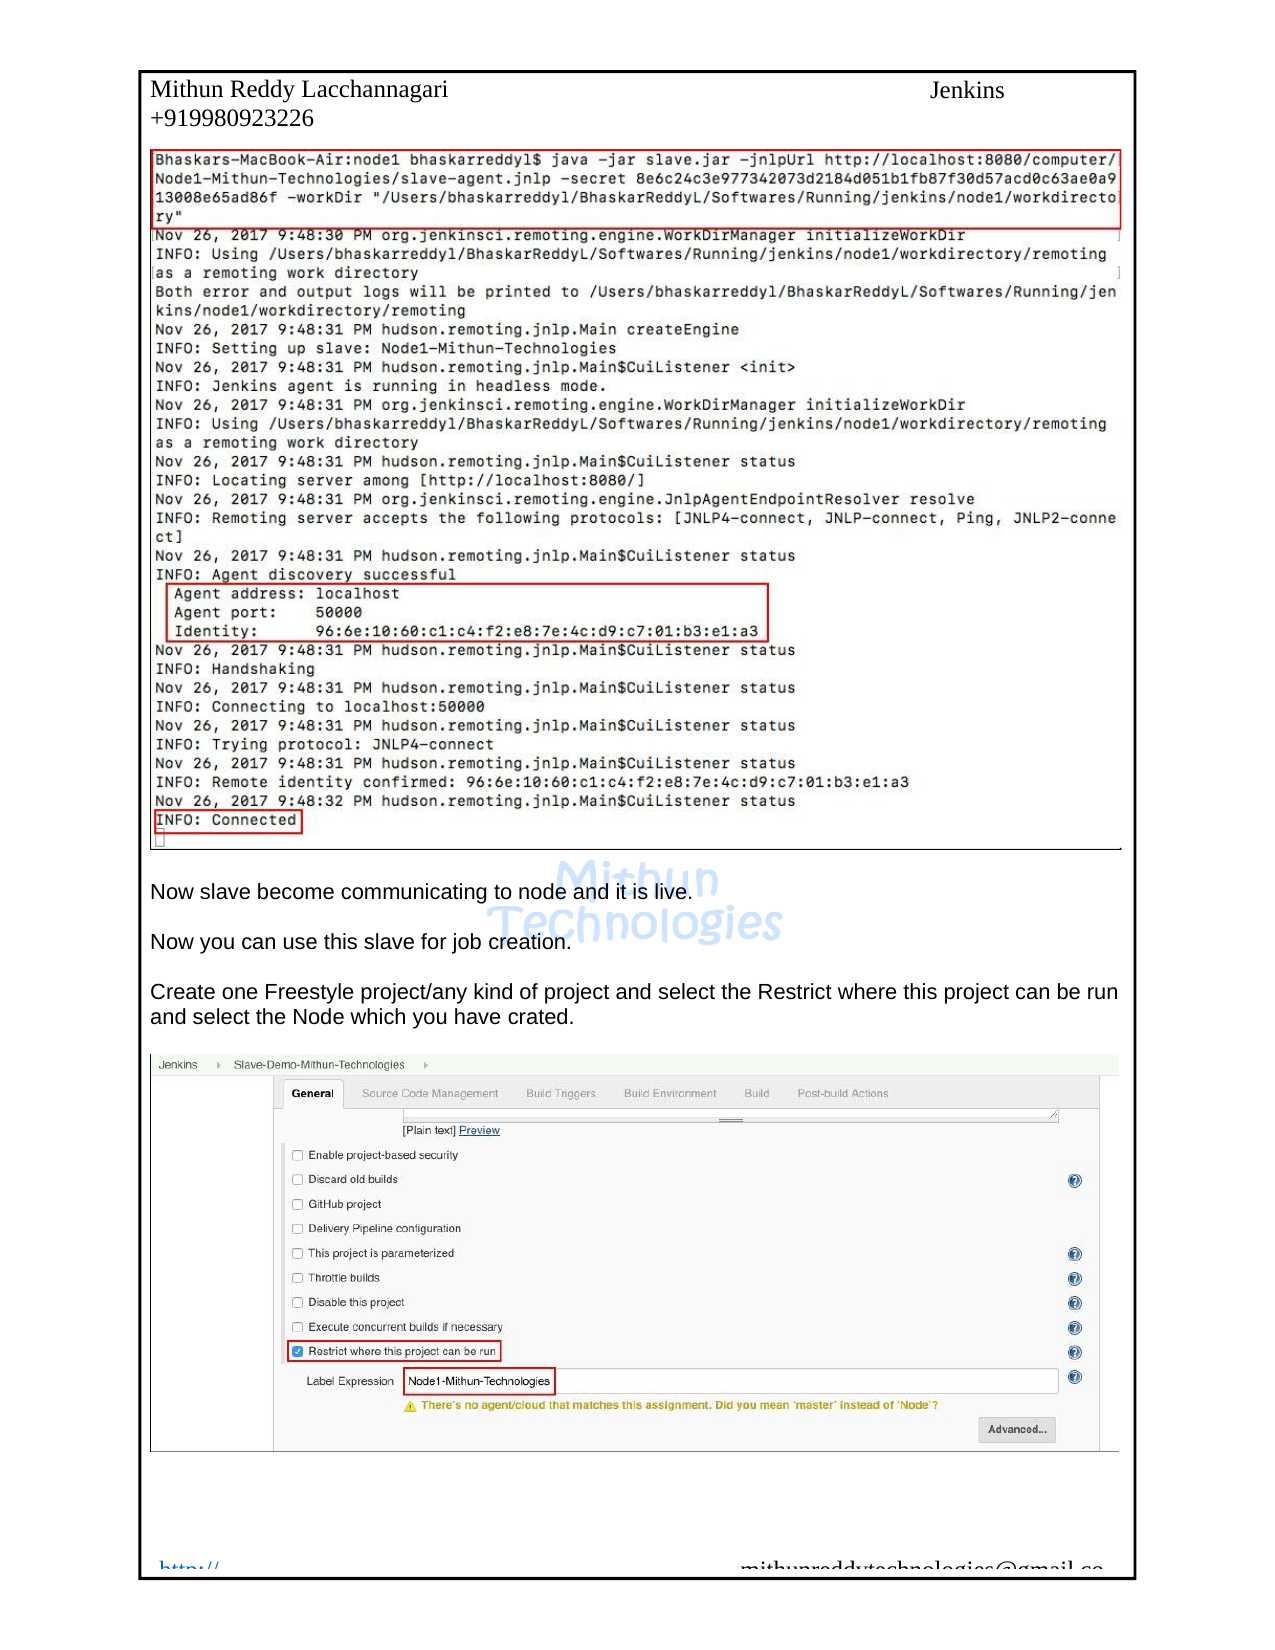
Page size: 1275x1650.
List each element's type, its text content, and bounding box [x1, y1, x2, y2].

text Now slave become communicating to node and it is live. Now you can use this slave for job creation. [150, 879, 696, 954]
picture [150, 149, 1125, 1452]
text Create one Freestyle project/any kind of project and select the Restrict where this project can be run and select the Node which you have crated. [150, 979, 1121, 1029]
